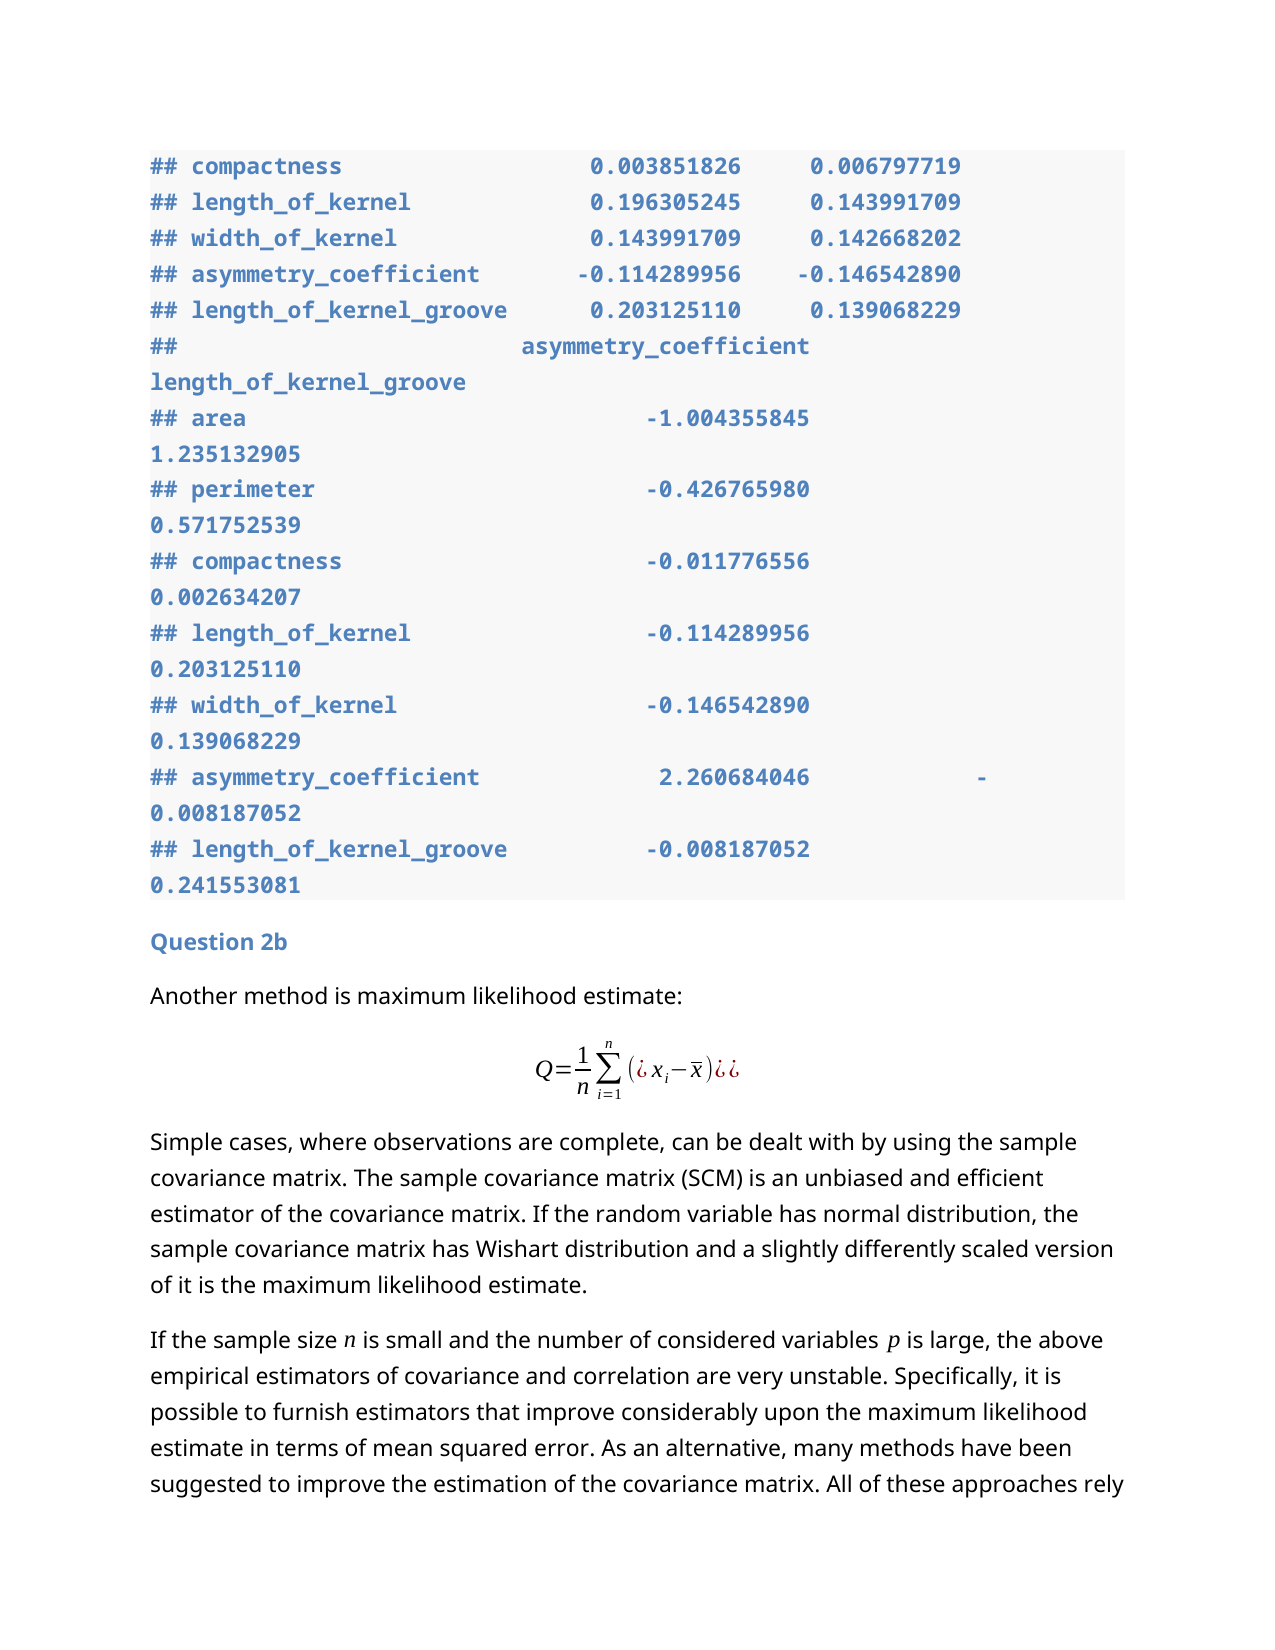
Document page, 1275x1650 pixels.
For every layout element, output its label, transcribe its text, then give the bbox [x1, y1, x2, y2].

text Simple cases, where observations are complete, can be dealt with by using the sample covariance matrix. The sample covariance matrix (SCM) is an unbiased and efficient estimator of the covariance matrix. If the random variable has normal distribution, the sample covariance matrix has Wishart distribution and a slightly differently scaled version of it is the maximum likelihood estimate. [150, 1126, 1125, 1301]
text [150, 1324, 1125, 1499]
text Another method is maximum likelihood estimate: [150, 980, 1125, 1011]
subtitle Question 2b [150, 926, 1125, 957]
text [150, 150, 1125, 900]
